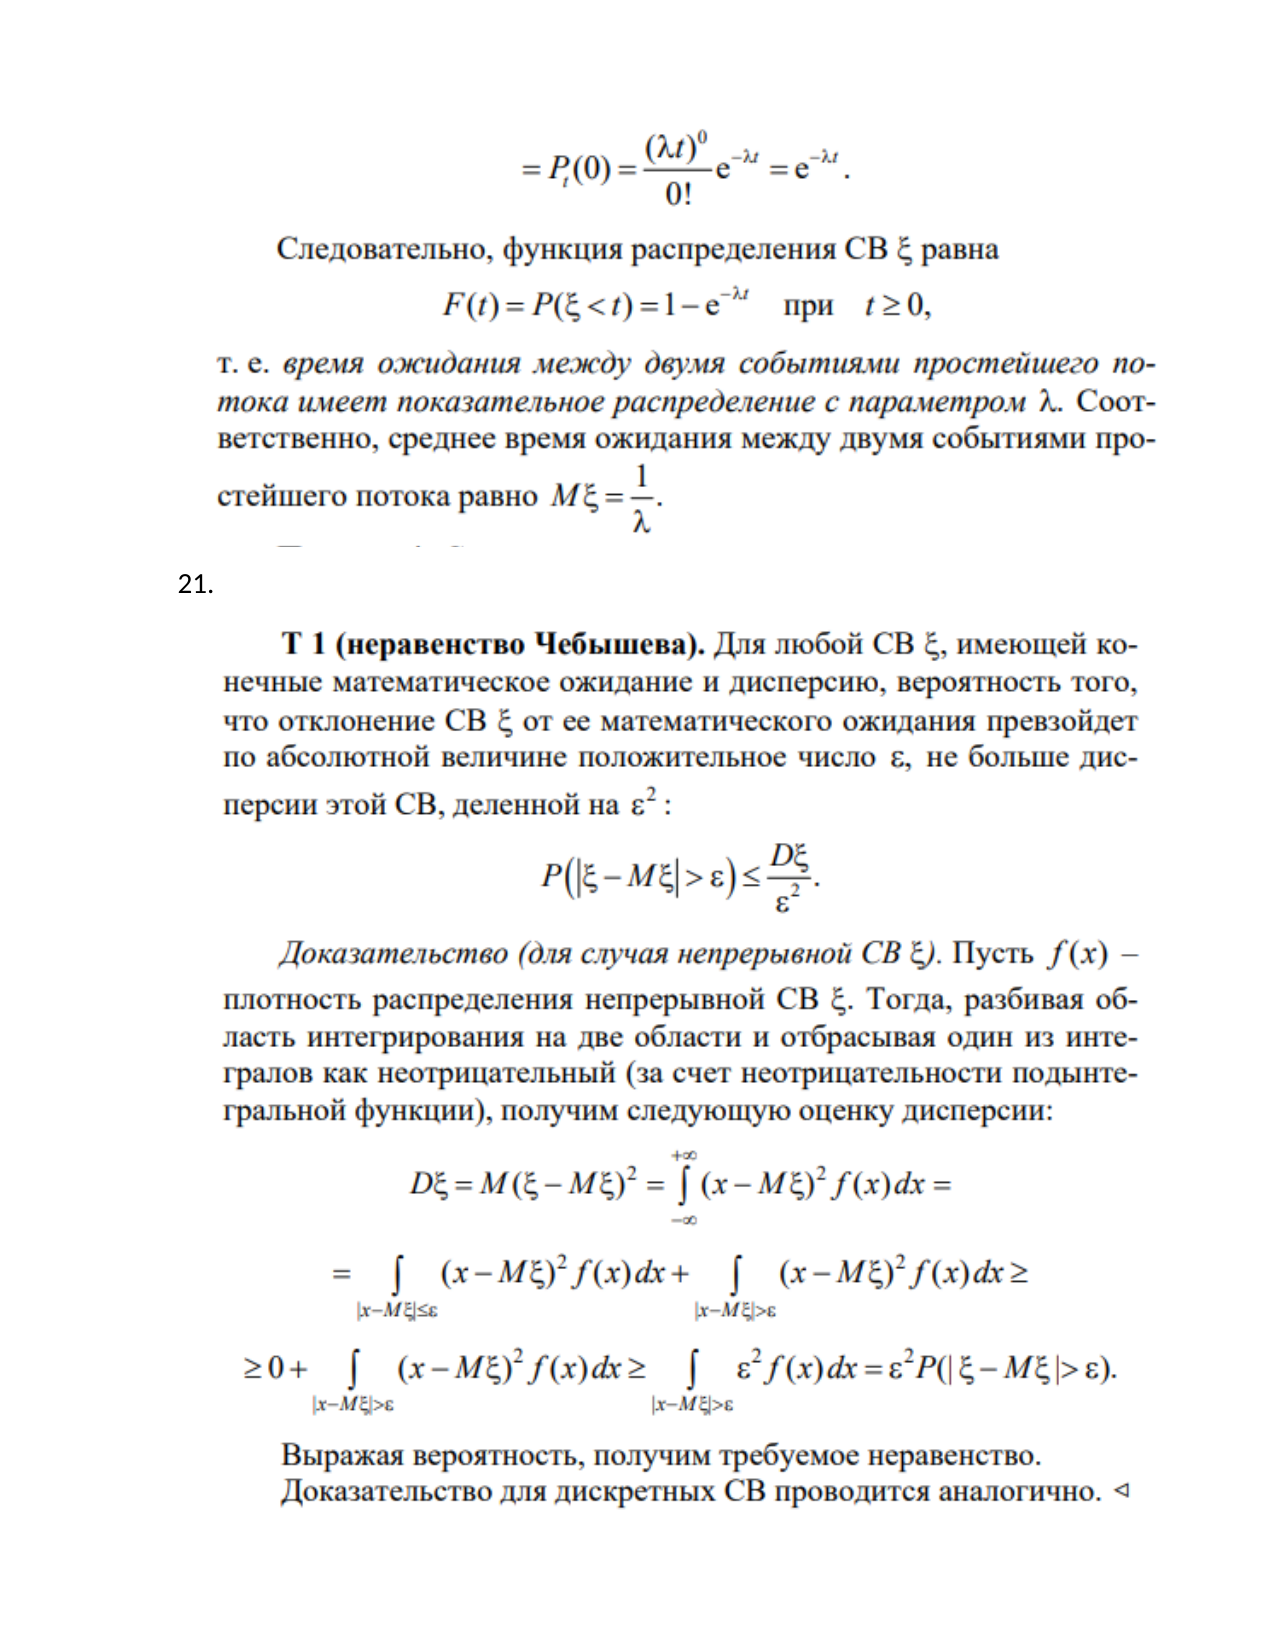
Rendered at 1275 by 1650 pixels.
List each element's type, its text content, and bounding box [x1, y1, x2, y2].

picture [211, 620, 1153, 1513]
text 21. [177, 565, 1186, 601]
picture [201, 118, 1163, 547]
